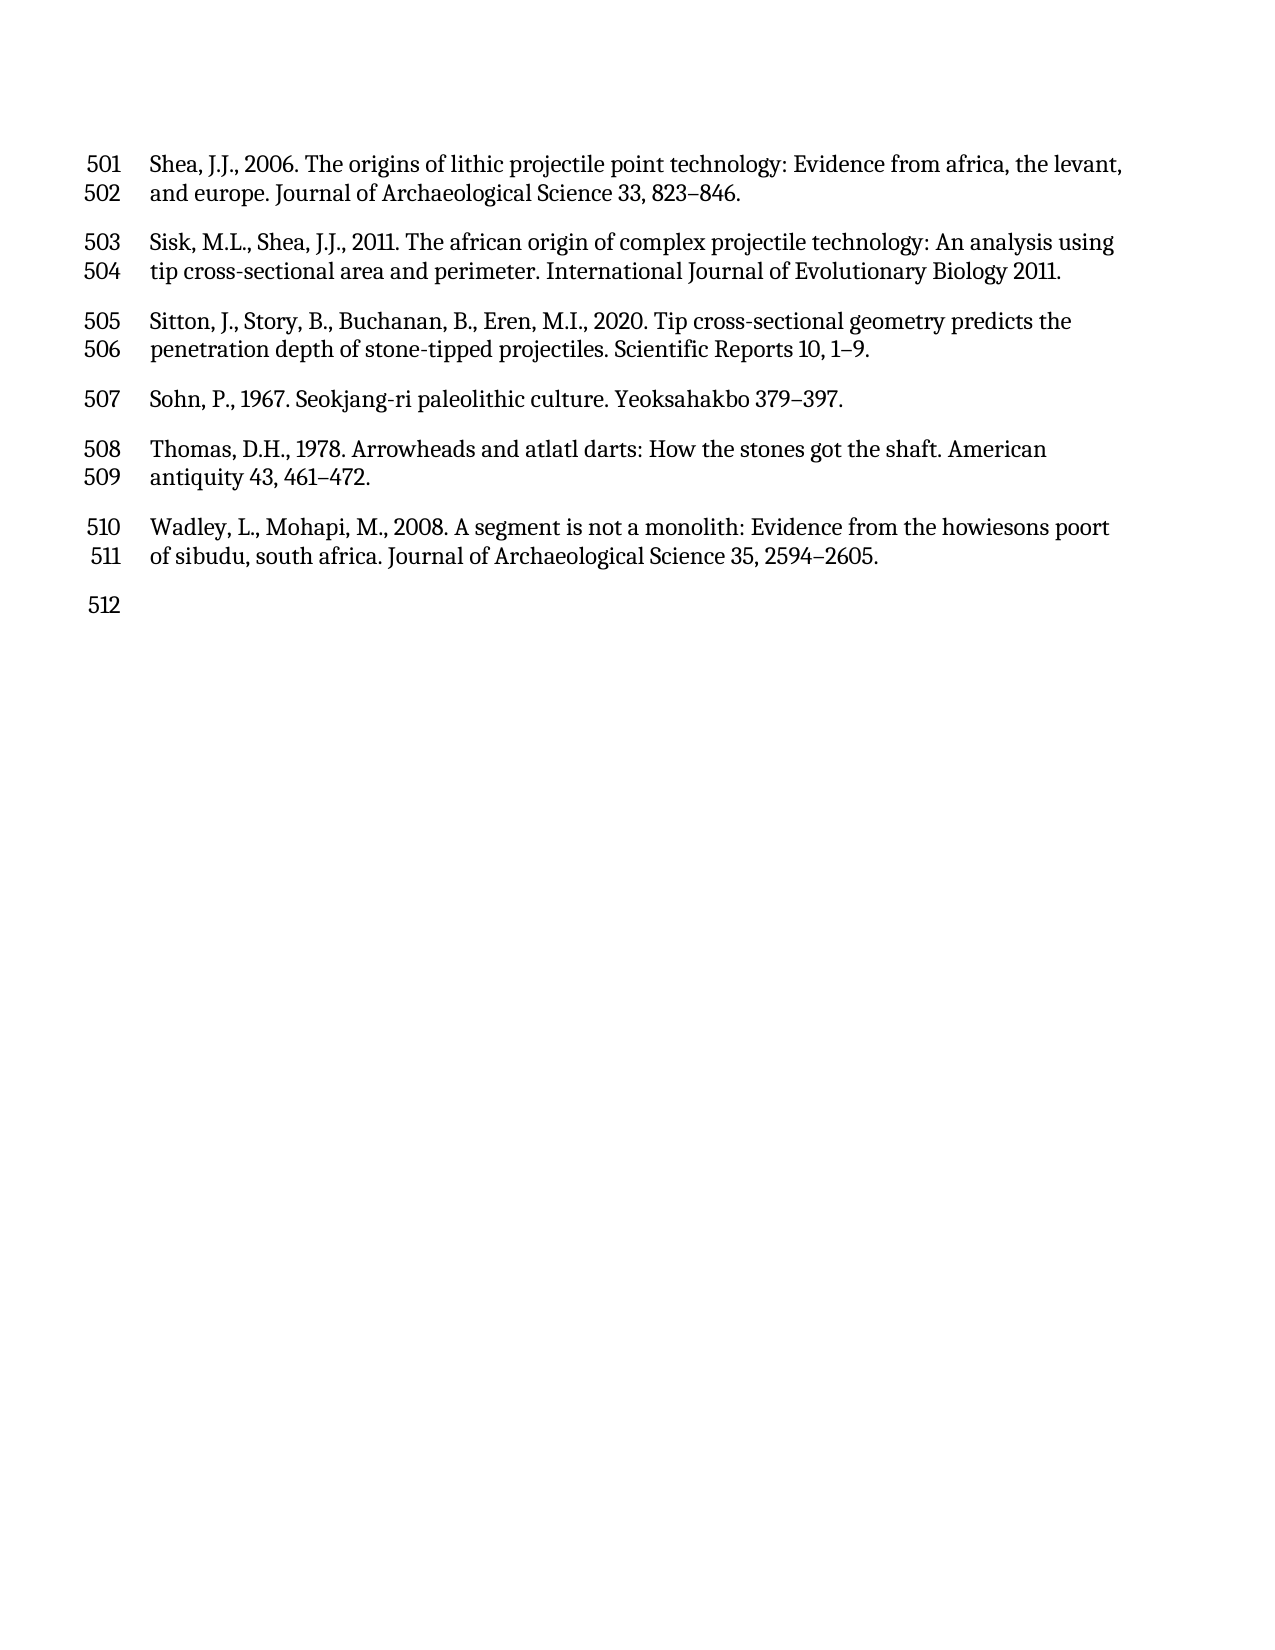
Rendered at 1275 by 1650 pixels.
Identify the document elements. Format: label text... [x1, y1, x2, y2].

text Thomas, D.H., 1978. Arrowheads and atlatl darts: How the stones got the shaft. American antiquity 43, 461–472. [150, 434, 1125, 492]
text Shea, J.J., 2006. The origins of lithic projectile point technology: Evidence from africa, the levant, and europe. Journal of Archaeological Science 33, 823–846. [150, 150, 1125, 207]
text Wadley, L., Mohapi, M., 2008. A segment is not a monolith: Evidence from the howiesons poort of sibudu, south africa. Journal of Archaeological Science 35, 2594–2605. [150, 513, 1125, 570]
text Sisk, M.L., Shea, J.J., 2011. The african origin of complex projectile technology: An analysis using tip cross-sectional area and perimeter. International Journal of Evolutionary Biology 2011. [150, 228, 1125, 286]
text Sohn, P., 1967. Seokjang-ri paleolithic culture. Yeoksahakbo 379–397. [150, 385, 1125, 414]
text Sitton, J., Story, B., Buchanan, B., Eren, M.I., 2020. Tip cross-sectional geometry predicts the penetration depth of stone-tipped projectiles. Scientific Reports 10, 1–9. [150, 307, 1125, 364]
